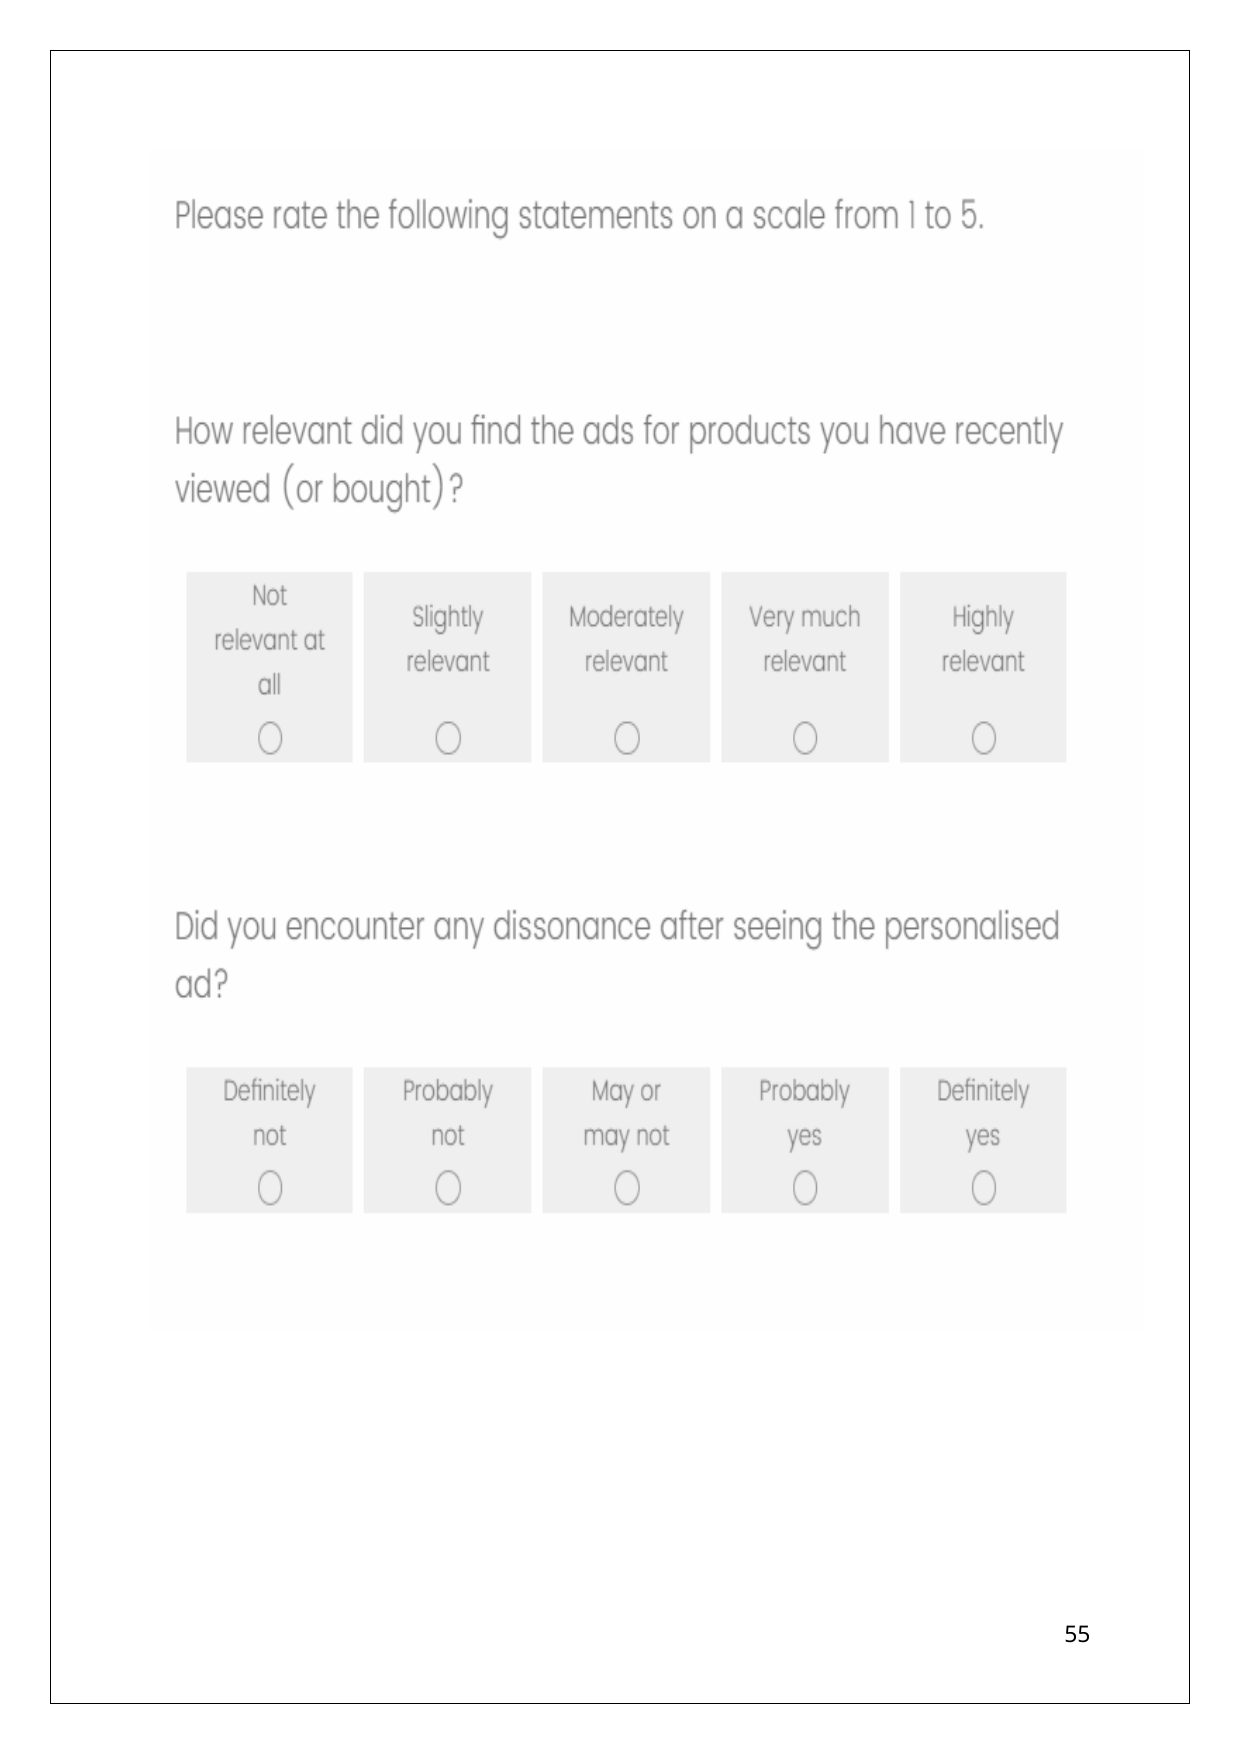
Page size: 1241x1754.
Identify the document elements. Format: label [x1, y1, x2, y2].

picture [150, 150, 1144, 1330]
